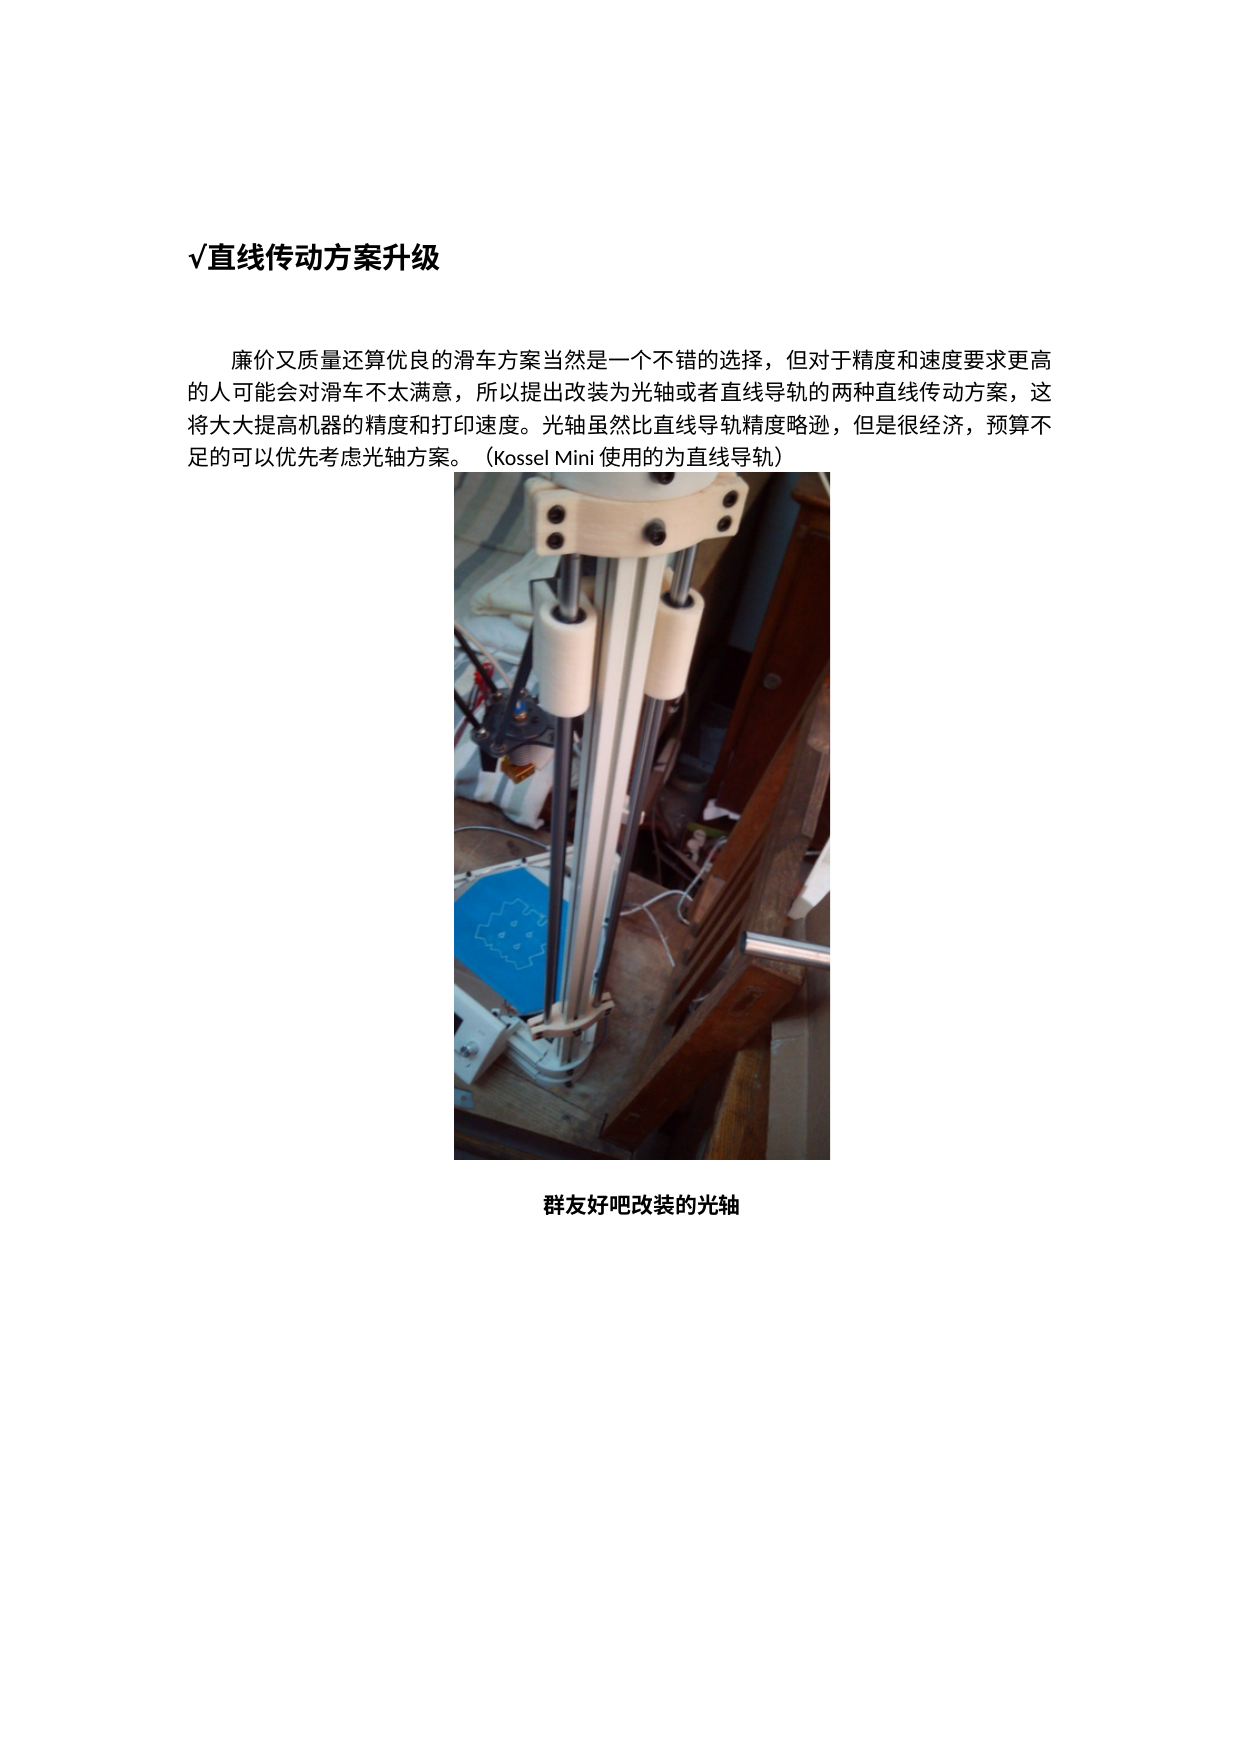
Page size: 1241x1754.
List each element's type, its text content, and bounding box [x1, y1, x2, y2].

list 廉价又质量还算优良的滑车方案当然是一个不错的选择，但对于精度和速度要求更高的人可能会对滑车不太满意，所以提出改装为光轴或者直线导轨的两种直线传动方案，这将大大提高机器的精度和打印速度。光轴虽然比直线导轨精度略逊，但是很经济，预算不足的可以优先考虑光轴方案。（Kossel Mini使用的为直线导轨） [187, 342, 1053, 472]
subtitle √直线传动方案升级 [187, 224, 1053, 289]
picture [454, 472, 830, 1160]
list 群友好吧改装的光轴 [187, 1187, 1053, 1220]
